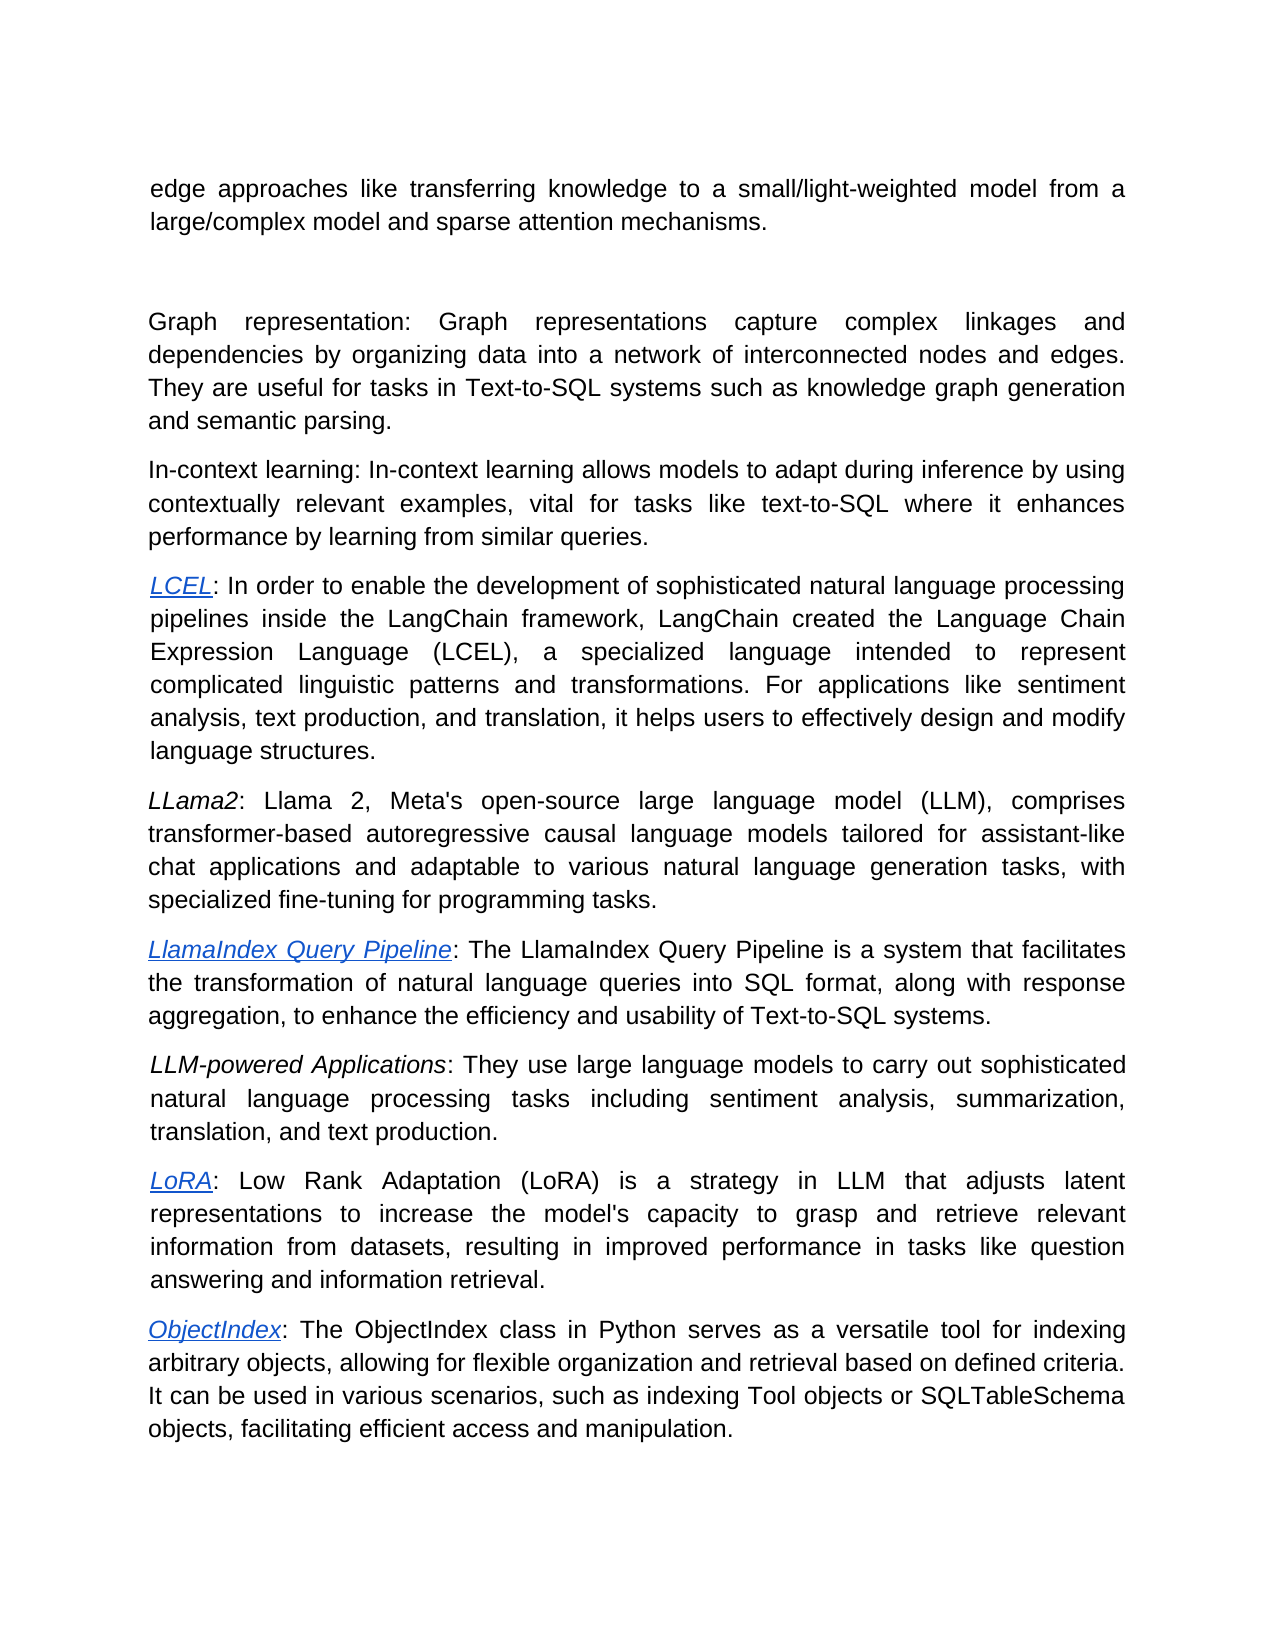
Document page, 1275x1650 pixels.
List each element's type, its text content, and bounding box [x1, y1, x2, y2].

text Graph representation: Graph representations capture complex linkages and dependencies by organizing data into a network of interconnected nodes and edges. They are useful for tasks in Text-to-SQL systems such as knowledge graph generation and semantic parsing. [148, 402, 1127, 434]
text LLama2: Llama 2, Meta's open-source large language model (LLM), comprises transformer-based autoregressive causal language models tailored for assistant-like chat applications and adaptable to various natural language generation tasks, with specialized fine-tuning for programming tasks. [148, 881, 1127, 914]
text In-context learning: In-context learning allows models to adapt during inference by using contextually relevant examples, vital for tasks like text-to-SQL where it enhances performance by learning from similar queries. [148, 517, 1127, 550]
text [150, 174, 1127, 236]
text LlamaIndex Query Pipeline: The LlamaIndex Query Pipeline is a system that facilitates the transformation of natural language queries into SQL format, along with response aggregation, to enhance the efficiency and usability of Text-to-SQL systems. [148, 997, 1127, 1029]
text LLM-powered Applications: They use large language models to carry out sophisticated natural language processing tasks including sentiment analysis, summarization, translation, and text production. [150, 1051, 1127, 1145]
text LoRA: Low Rank Adaptation (LoRA) is a strategy in LLM that adjusts latent representations to increase the model's capacity to grasp and retrieve relevant information from datasets, resulting in improved performance in tasks like question answering and information retrieval. [150, 1166, 1127, 1294]
text LCEL: In order to enable the development of sophisticated natural language processing pipelines inside the LangChain framework, LangChain created the Language Chain Expression Language (LCEL), a specialized language intended to represent complicated linguistic patterns and transformations. For applications like sentiment analysis, text production, and translation, it helps users to effectively design and modify language structures. [150, 571, 1127, 765]
text ObjectIndex: The ObjectIndex class in Python serves as a versatile tool for indexing arbitrary objects, allowing for flexible organization and retrieval based on defined criteria. It can be used in various scenarios, such as indexing Tool objects or SQLTableSchema objects, facilitating efficient access and manipulation. [148, 1410, 1127, 1443]
